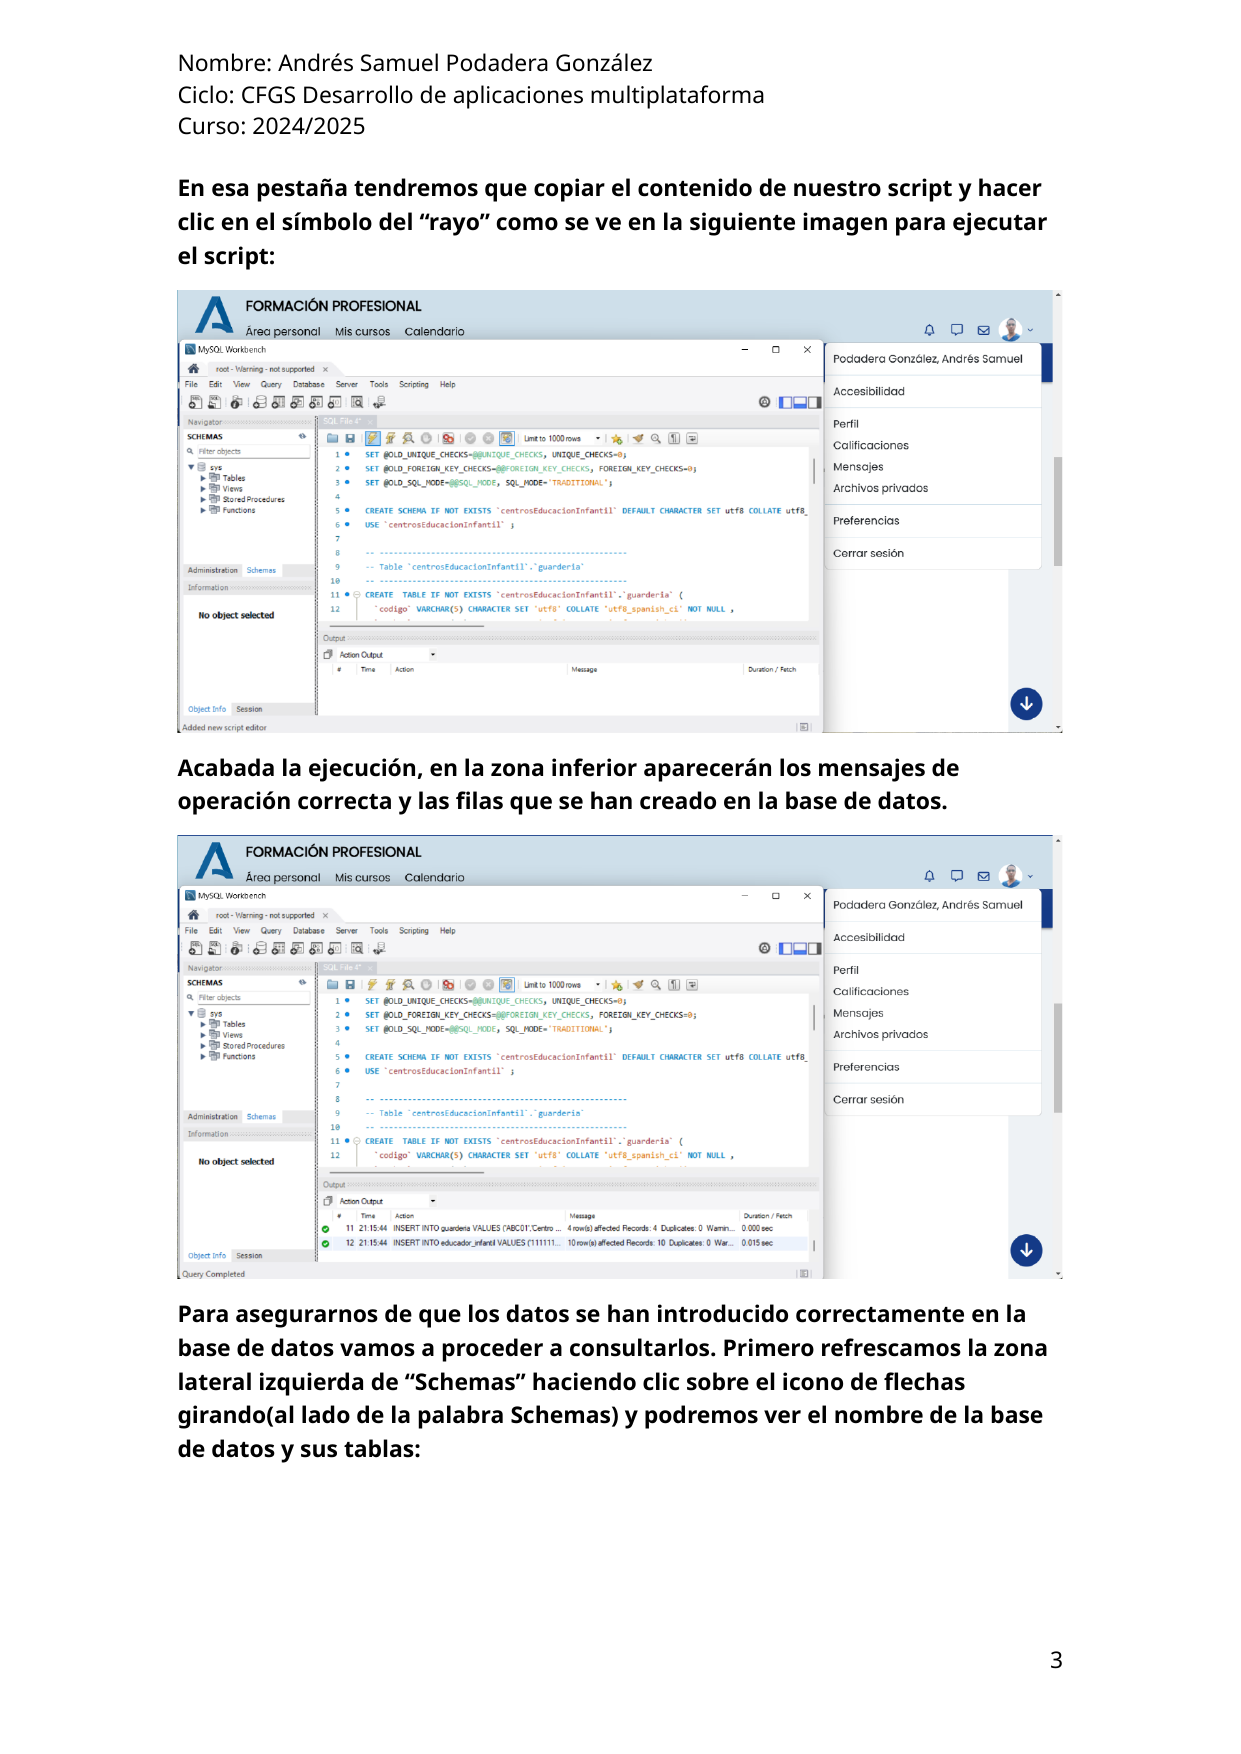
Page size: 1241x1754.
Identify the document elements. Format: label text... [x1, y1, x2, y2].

picture [177, 835, 1063, 1279]
text Acabada la ejecución, en la zona inferior aparecerán los mensajes de operación correcta y las filas que se han creado en la base de datos. [177, 751, 1063, 816]
text Para asegurarnos de que los datos se han introducido correctamente en la base de datos vamos a proceder a consultarlos. Primero refrescamos la zona lateral izquierda de “Schemas” haciendo clic sobre el icono de flechas girando(al lado de la palabra Schemas) y podremos ver el nombre de la base de datos y sus tablas: [177, 1298, 1063, 1464]
picture [177, 290, 1063, 733]
text En esa pestaña tendremos que copiar el contenido de nuestro script y hacer clic en el símbolo del “rayo” como se ve en la siguiente imagen para ejecutar el script: [177, 172, 1063, 271]
